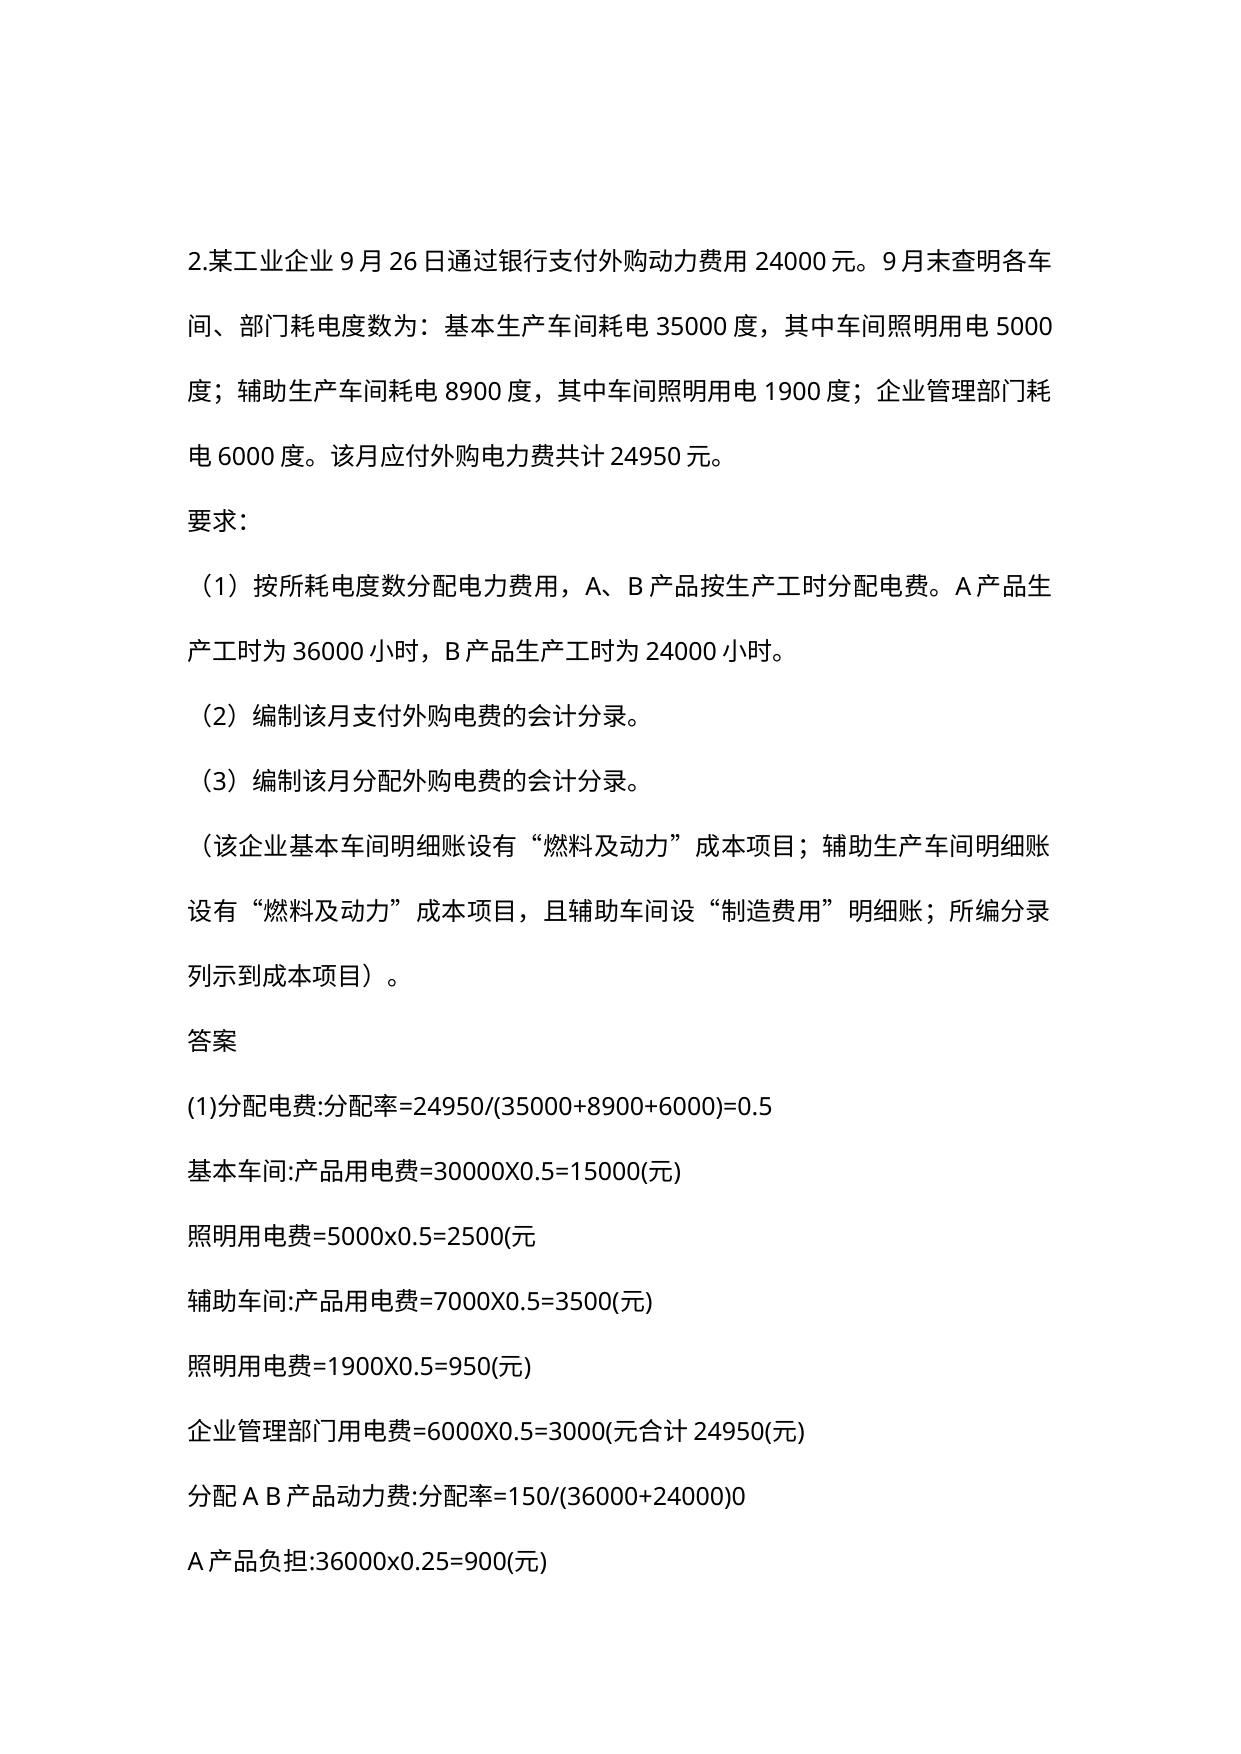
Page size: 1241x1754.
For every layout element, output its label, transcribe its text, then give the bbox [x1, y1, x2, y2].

text 照明用电费=5000x0.5=2500(元 [187, 1202, 1053, 1267]
text 分配A B产品动力费:分配率=150/(36000+24000)0 [187, 1462, 1053, 1527]
text (1)分配电费:分配率=24950/(35000+8900+6000)=0.5 [187, 1072, 1053, 1137]
text 答案 [187, 1007, 1053, 1072]
text 基本车间:产品用电费=30000X0.5=15000(元) [187, 1137, 1053, 1202]
text 企业管理部门用电费=6000X0.5=3000(元合计24950(元) [187, 1397, 1053, 1462]
text 辅助车间:产品用电费=7000X0.5=3500(元) [187, 1267, 1053, 1332]
text （3）编制该月分配外购电费的会计分录。 [187, 747, 1053, 812]
text （1）按所耗电度数分配电力费用，A、B产品按生产工时分配电费。A产品生产工时为36000小时，B产品生产工时为24000小时。 [187, 552, 1053, 682]
text （该企业基本车间明细账设有“燃料及动力”成本项目；辅助生产车间明细账设有“燃料及动力”成本项目，且辅助车间设“制造费用”明细账；所编分录列示到成本项目）。 [187, 812, 1053, 1007]
text 2.某工业企业9月26日通过银行支付外购动力费用24000元。9月末查明各车间、部门耗电度数为：基本生产车间耗电35000度，其中车间照明用电5000度；辅助生产车间耗电8900度，其中车间照明用电1900度；企业管理部门耗电6000度。该月应付外购电力费共计24950元。 [187, 227, 1053, 487]
text A产品负担:36000x0.25=900(元) [187, 1527, 1053, 1592]
text 照明用电费=1900X0.5=950(元) [187, 1332, 1053, 1397]
text （2）编制该月支付外购电费的会计分录。 [187, 682, 1053, 747]
text 要求： [187, 487, 1053, 552]
